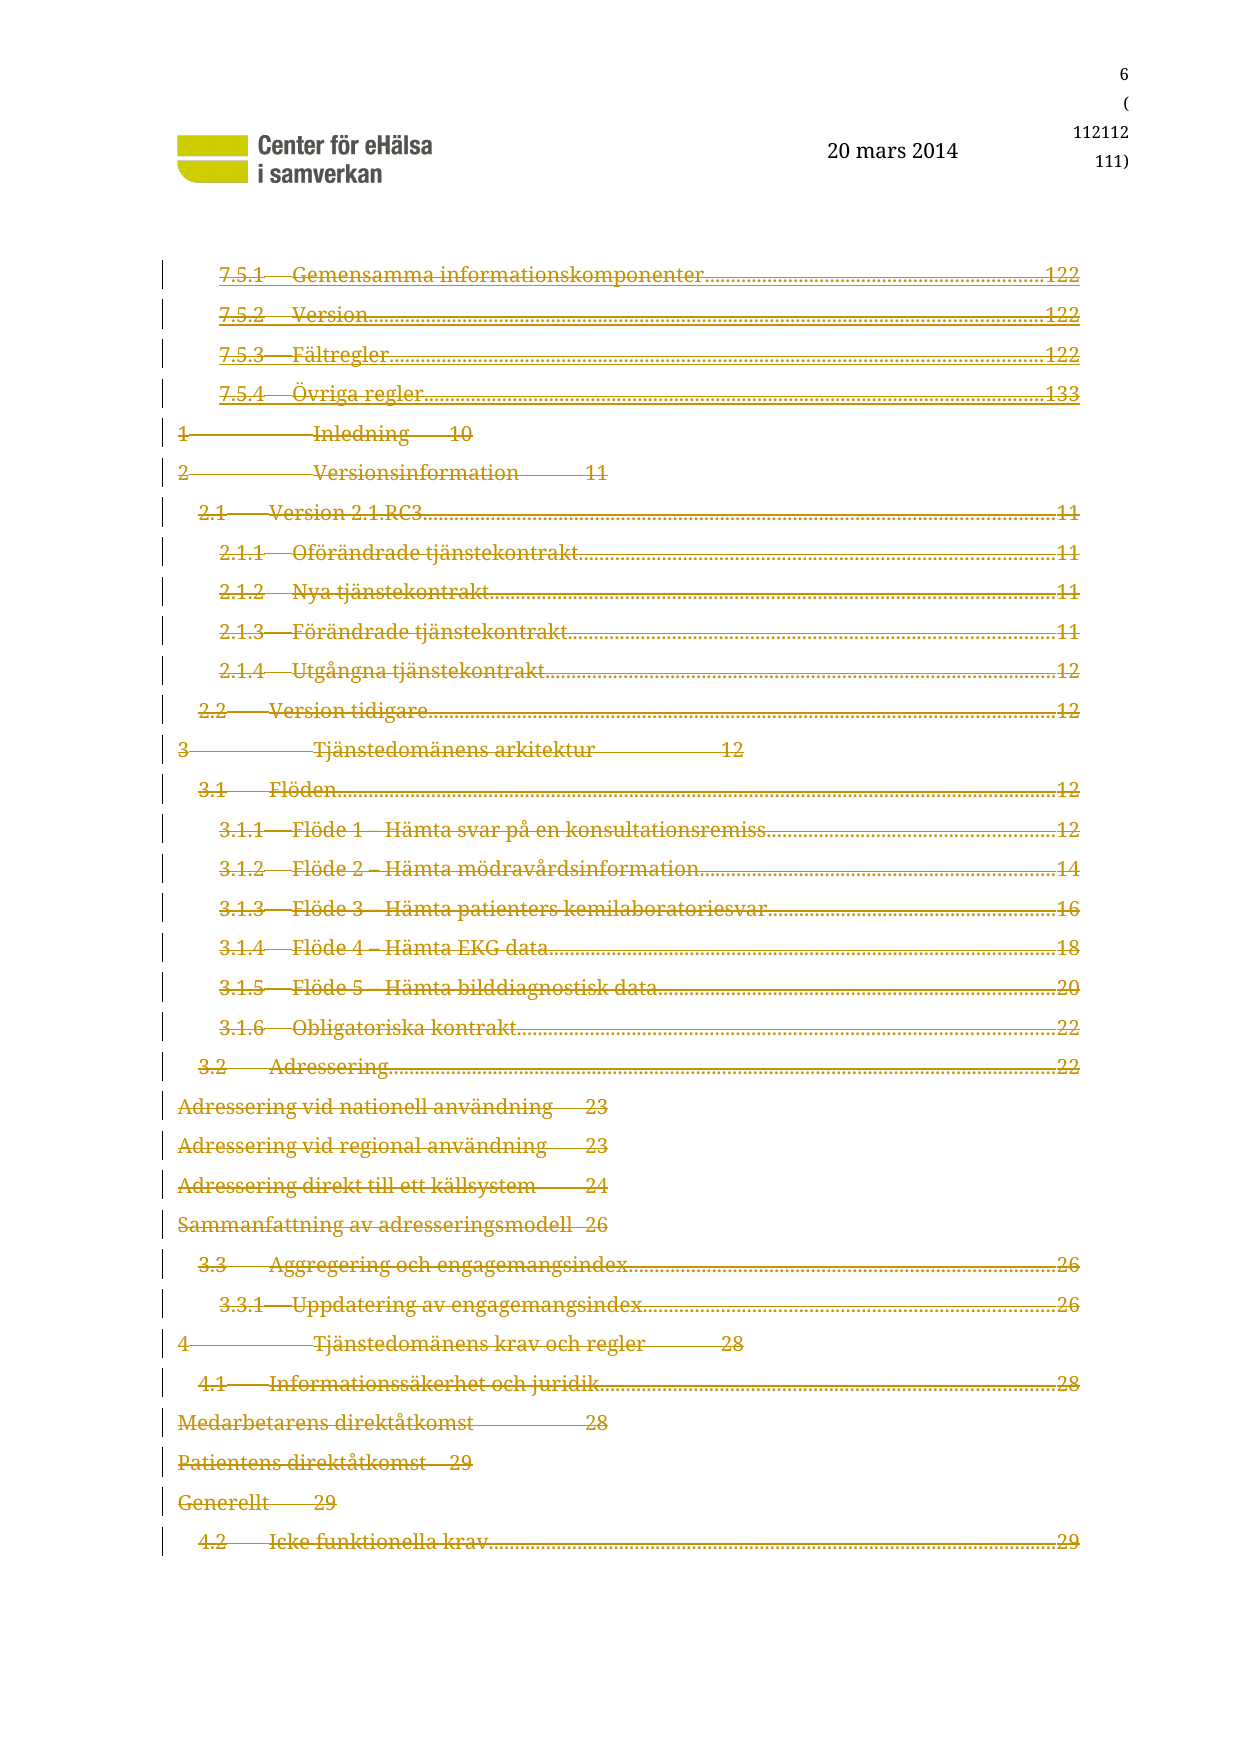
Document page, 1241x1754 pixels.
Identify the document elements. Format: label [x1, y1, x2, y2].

picture [177, 135, 432, 183]
